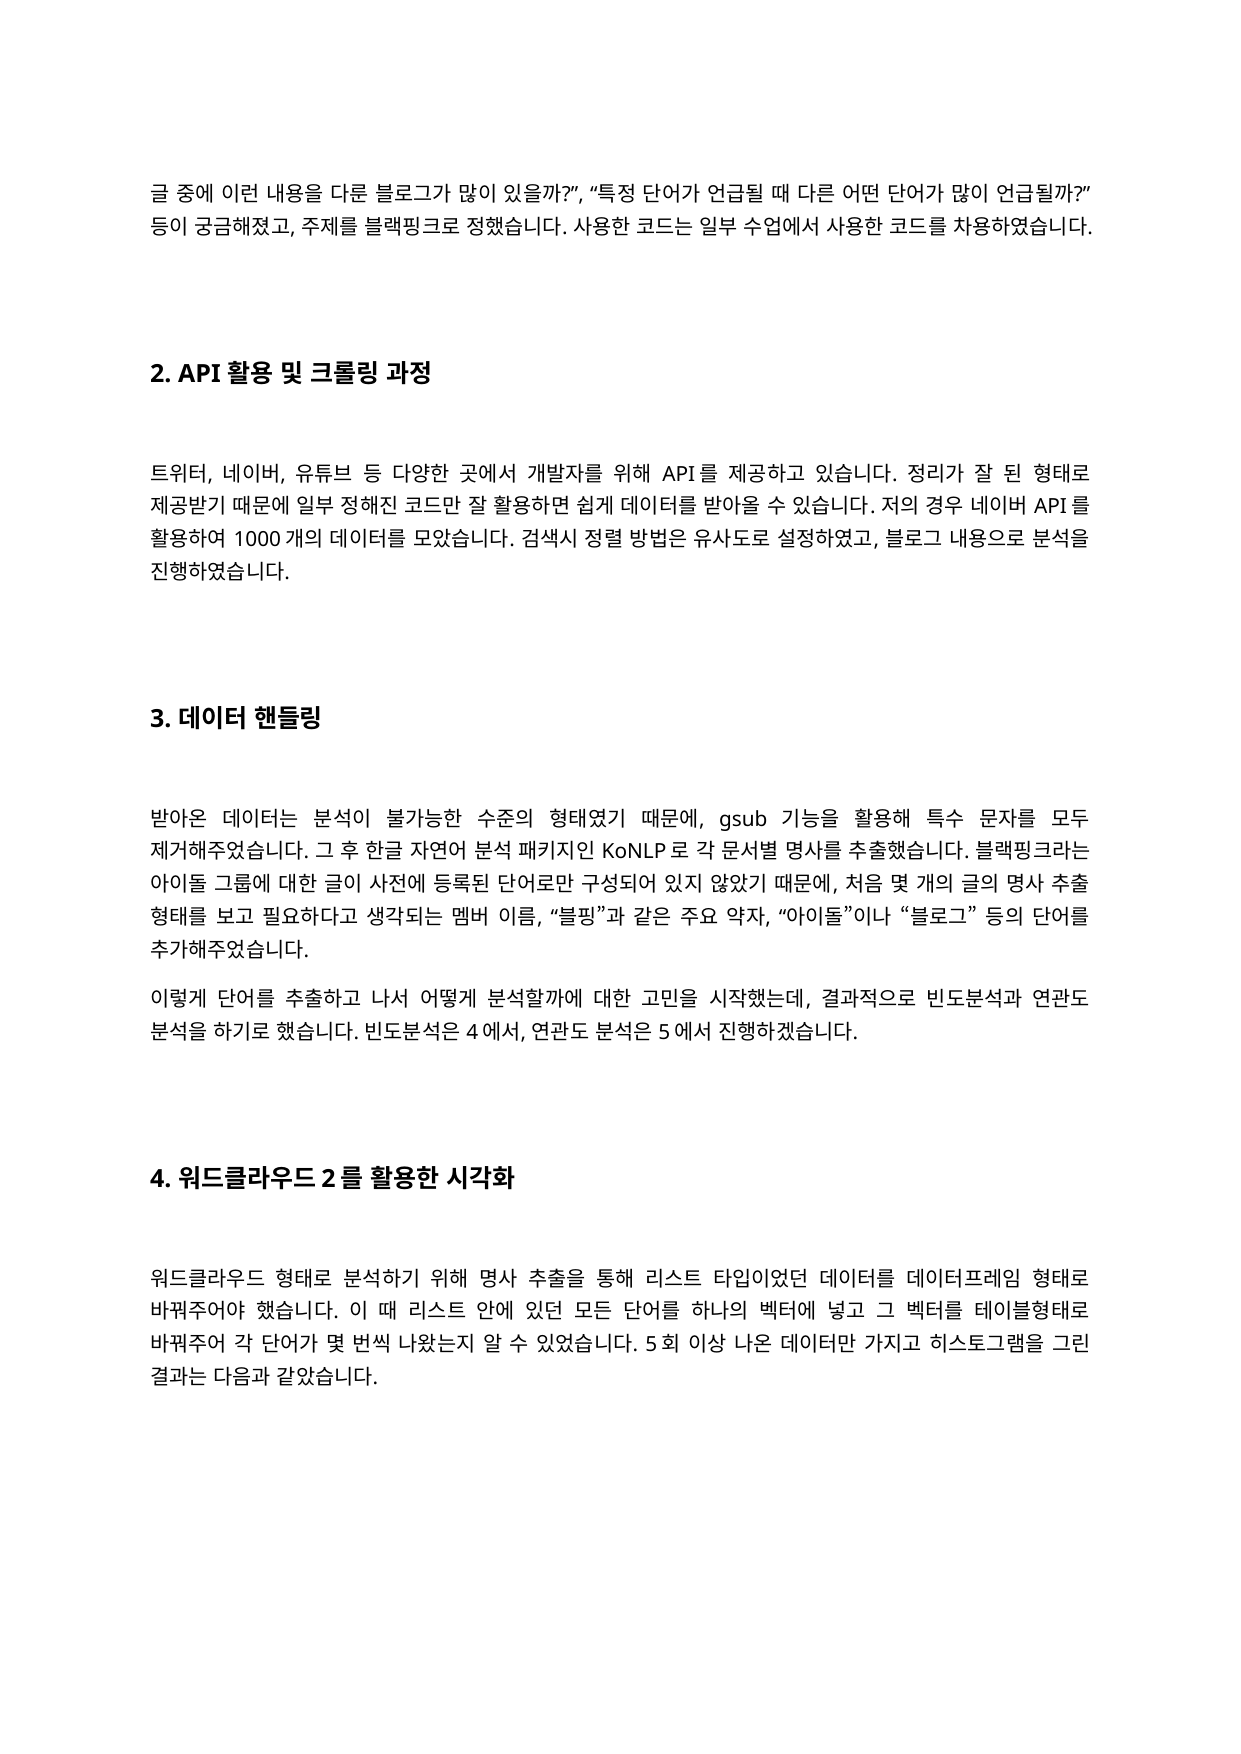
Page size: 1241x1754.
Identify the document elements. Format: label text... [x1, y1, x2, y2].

text 워드클라우드 형태로 분석하기 위해 명사 추출을 통해 리스트 타입이었던 데이터를 데이터프레임 형태로 바꿔주어야 했습니다. 이 때 리스트 안에 있던 모든 단어를 하나의 벡터에 넣고 그 벡터를 테이블형태로 바꿔주어 각 단어가 몇 번씩 나왔는지 알 수 있었습니다. 5회 이상 나온 데이터만 가지고 히스토그램을 그린 결과는 다음과 같았습니다. [150, 1262, 1090, 1390]
text 이렇게 단어를 추출하고 나서 어떻게 분석할까에 대한 고민을 시작했는데, 결과적으로 빈도분석과 연관도 분석을 하기로 했습니다. 빈도분석은 4에서, 연관도 분석은 5에서 진행하겠습니다. [150, 982, 1090, 1045]
text 4. 워드클라우드2를 활용한 시각화 [150, 1159, 1090, 1195]
text 3. 데이터 핸들링 [150, 699, 1090, 735]
text 트위터, 네이버, 유튜브 등 다양한 곳에서 개발자를 위해 API를 제공하고 있습니다. 정리가 잘 된 형태로 제공받기 때문에 일부 정해진 코드만 잘 활용하면 쉽게 데이터를 받아올 수 있습니다. 저의 경우 네이버 API를 활용하여 1000개의 데이터를 모았습니다. 검색시 정렬 방법은 유사도로 설정하였고, 블로그 내용으로 분석을 진행하였습니다. [150, 457, 1090, 585]
text 2. API 활용 및 크롤링 과정 [150, 354, 1090, 390]
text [150, 177, 1090, 240]
text 받아온 데이터는 분석이 불가능한 수준의 형태였기 때문에, gsub 기능을 활용해 특수 문자를 모두 제거해주었습니다. 그 후 한글 자연어 분석 패키지인 KoNLP로 각 문서별 명사를 추출했습니다. 블랙핑크라는 아이돌 그룹에 대한 글이 사전에 등록된 단어로만 구성되어 있지 않았기 때문에, 처음 몇 개의 글의 명사 추출 형태를 보고 필요하다고 생각되는 멤버 이름, “블핑”과 같은 주요 약자, “아이돌”이나 “블로그” 등의 단어를 추가해주었습니다. [150, 802, 1090, 963]
